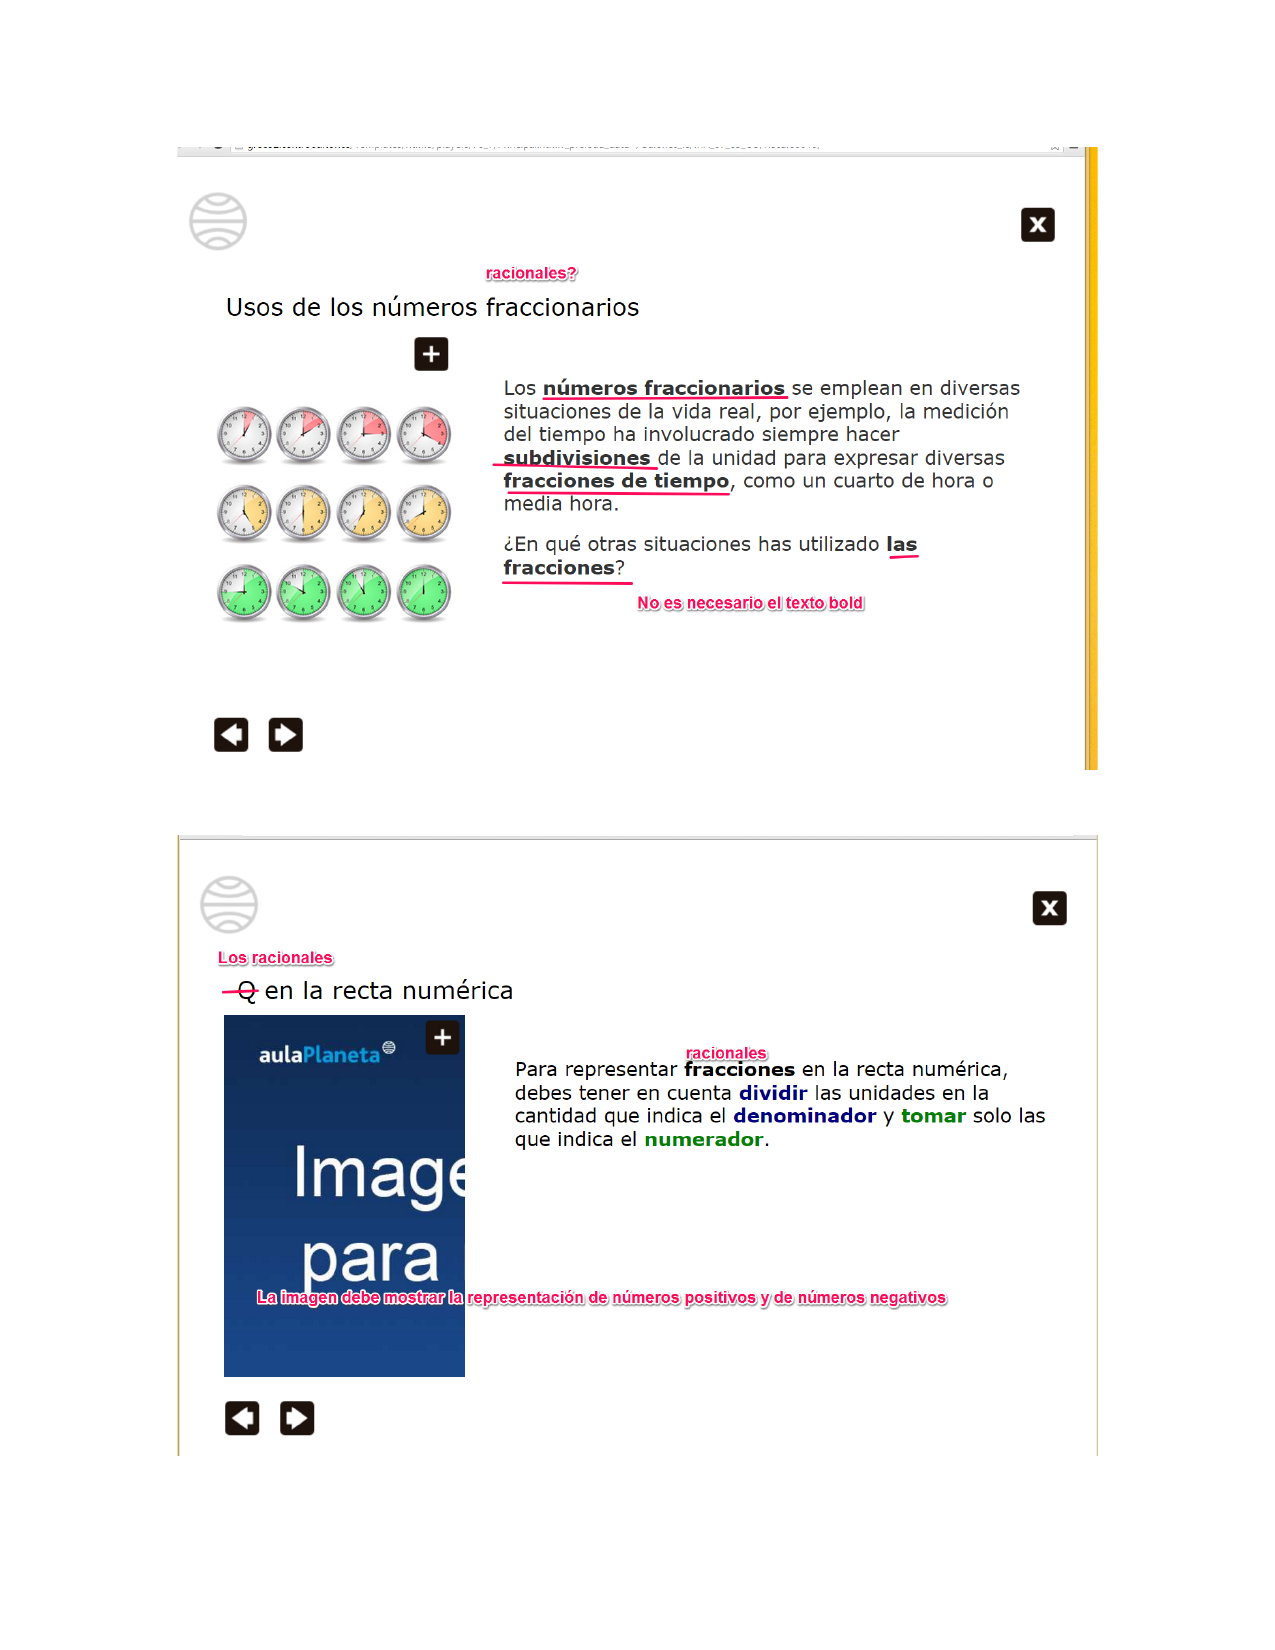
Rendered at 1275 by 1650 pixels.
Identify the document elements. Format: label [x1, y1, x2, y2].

picture [177, 147, 1098, 770]
picture [177, 835, 1098, 1456]
